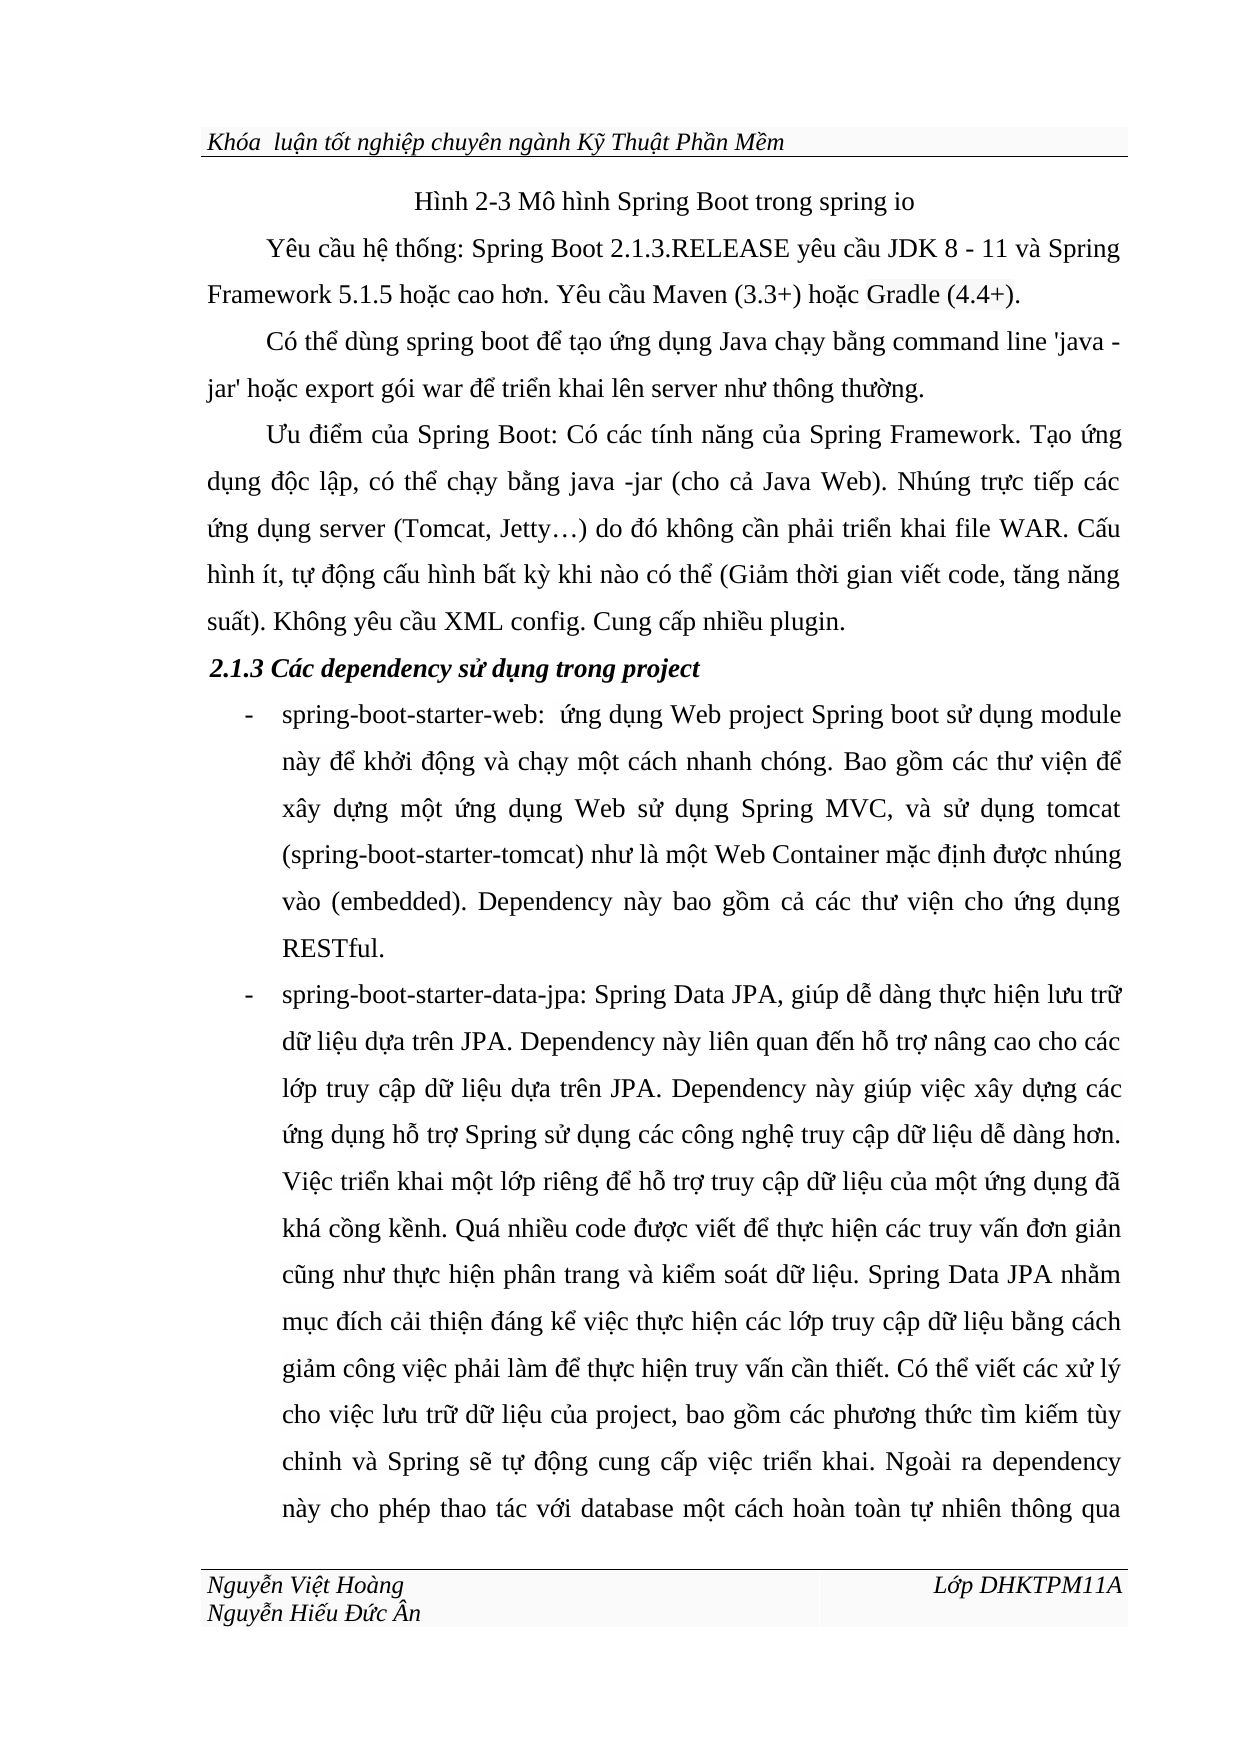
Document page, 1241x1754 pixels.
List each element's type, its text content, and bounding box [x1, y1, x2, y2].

list spring-boot-starter-web: ứng dụng Web project Spring boot sử dụng module này để khởi động và chạy một cách nhanh chóng. Bao gồm các thư viện để xây dựng một ứng dụng Web sử dụng Spring MVC, và sử dụng tomcat (spring-boot-starter-tomcat) như là một Web Container mặc định được nhúng vào (embedded). Dependency này bao gồm cả các thư viện cho ứng dụng RESTful. [244, 699, 1122, 963]
subtitle Các dependency sử dụng trong project [209, 652, 1122, 683]
text Yêu cầu hệ thống: Spring Boot 2.1.3.RELEASE yêu cầu JDK 8 - 11 và Spring Framework 5.1.5 hoặc cao hơn. Yêu cầu Maven (3.3+) hoặc Gradle (4.4+). [207, 232, 1122, 310]
text Hình 2-2 Mô hình Spring Boot trong spring io [207, 185, 1122, 216]
text Có thể dùng spring boot để tạo ứng dụng Java chạy bằng command line 'java -jar' hoặc export gói war để triển khai lên server như thông thường. [207, 325, 1122, 403]
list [244, 979, 1122, 1523]
text Ưu điểm của Spring Boot: Có các tính năng của Spring Framework. Tạo ứng dụng độc lập, có thể chạy bằng java -jar (cho cả Java Web). Nhúng trực tiếp các ứng dụng server (Tomcat, Jetty…) do đó không cần phải triển khai file WAR. Cấu hình ít, tự động cấu hình bất kỳ khi nào có thể (Giảm thời gian viết code, tăng năng suất). Không yêu cầu XML config. Cung cấp nhiều plugin. [207, 419, 1122, 636]
